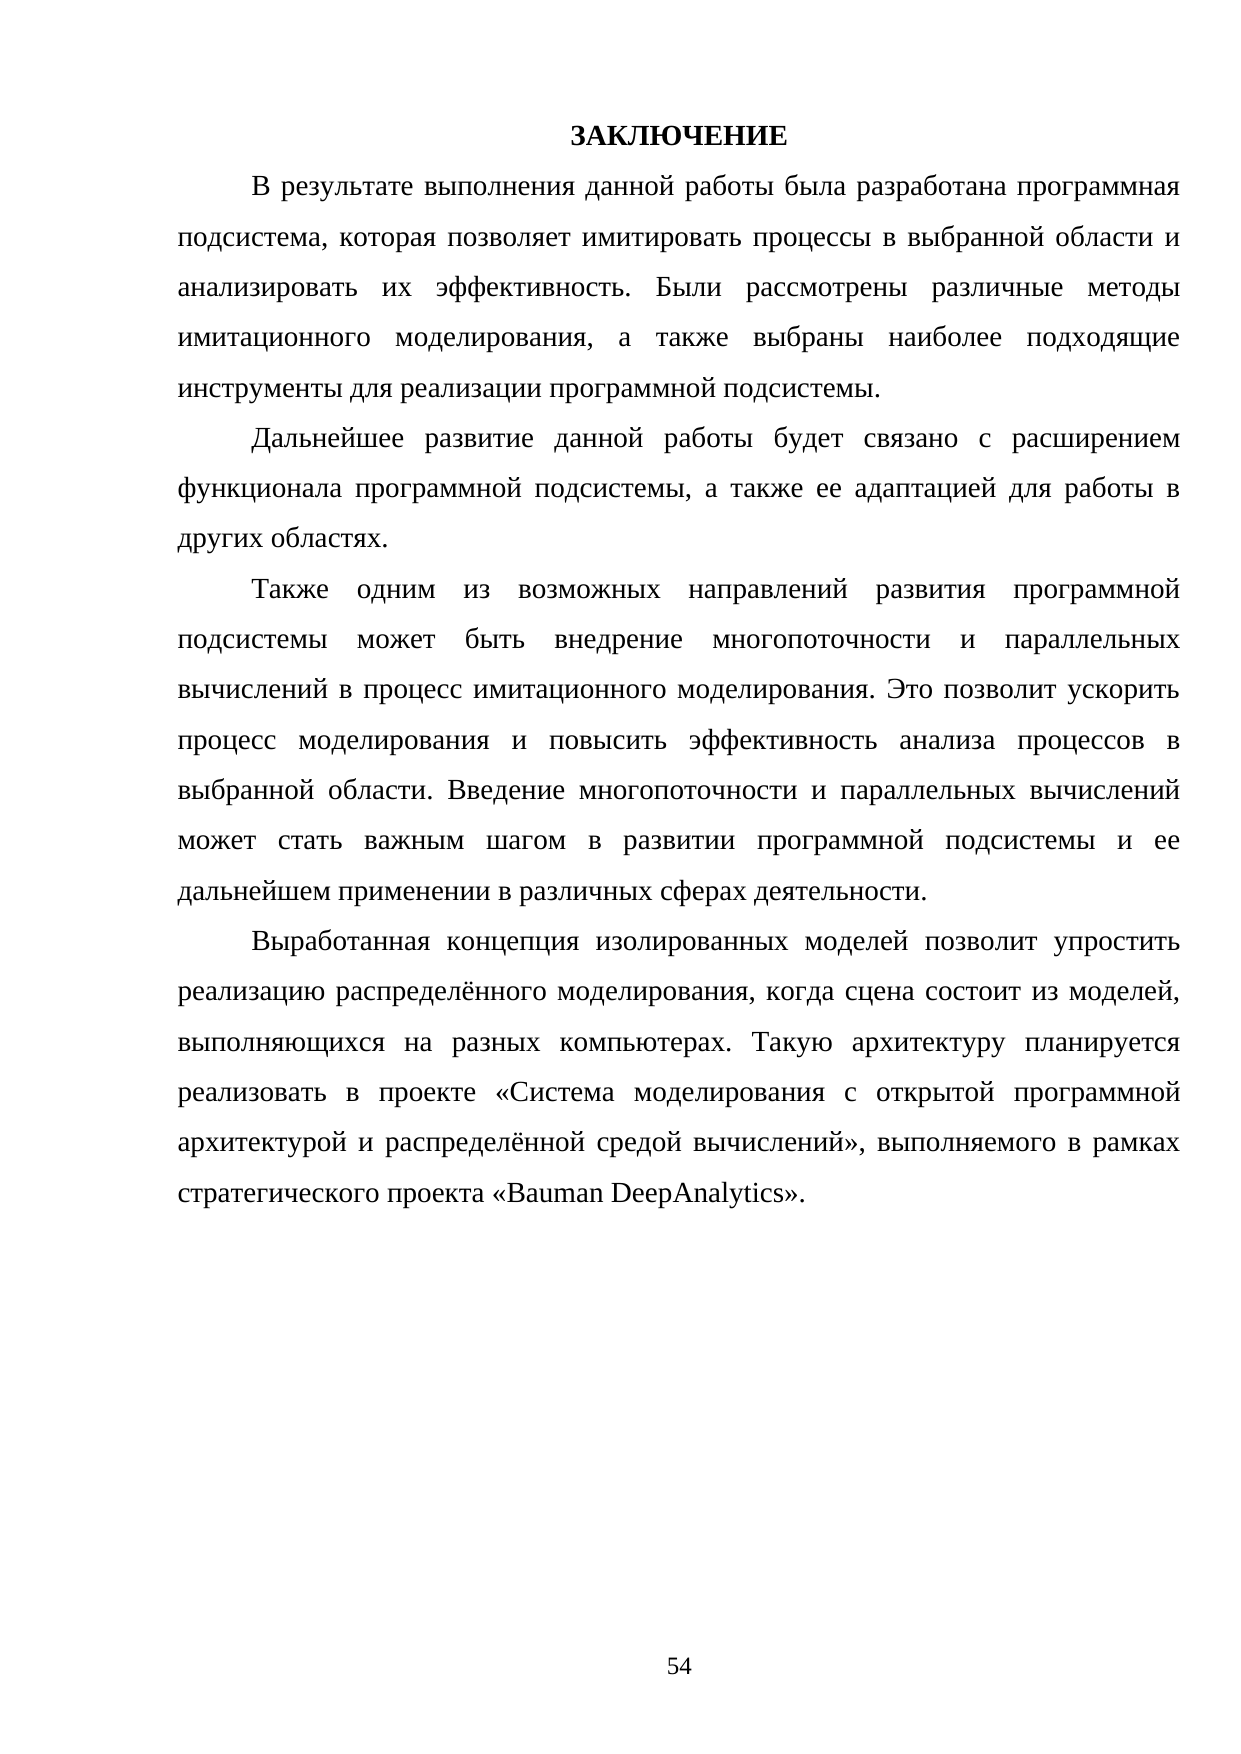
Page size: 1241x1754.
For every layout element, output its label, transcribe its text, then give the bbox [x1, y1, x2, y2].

text В результате выполнения данной работы была разработана программная подсистема, которая позволяет имитировать процессы в выбранной области и анализировать их эффективность. Были рассмотрены различные методы имитационного моделирования, а также выбраны наиболее подходящие инструменты для реализации программной подсистемы. [177, 168, 1181, 403]
text Дальнейшее развитие данной работы будет связано с расширением функционала программной подсистемы, а также ее адаптацией для работы в других областях. [177, 420, 1181, 554]
text Также одним из возможных направлений развития программной подсистемы может быть внедрение многопоточности и параллельных вычислений в процесс имитационного моделирования. Это позволит ускорить процесс моделирования и повысить эффективность анализа процессов в выбранной области. Введение многопоточности и параллельных вычислений может стать важным шагом в развитии программной подсистемы и ее дальнейшем применении в различных сферах деятельности. [177, 571, 1181, 906]
text ЗАКЛЮЧЕНИЕ [177, 118, 1181, 152]
text Выработанная концепция изолированных моделей позволит упростить реализацию распределённого моделирования, когда сцена состоит из моделей, выполняющихся на разных компьютерах. Такую архитектуру планируется реализовать в проекте «Система моделирования с открытой программной архитектурой и распределённой средой вычислений», выполняемого в рамках стратегического проекта «Bauman DeepAnalytics». [177, 923, 1181, 1208]
